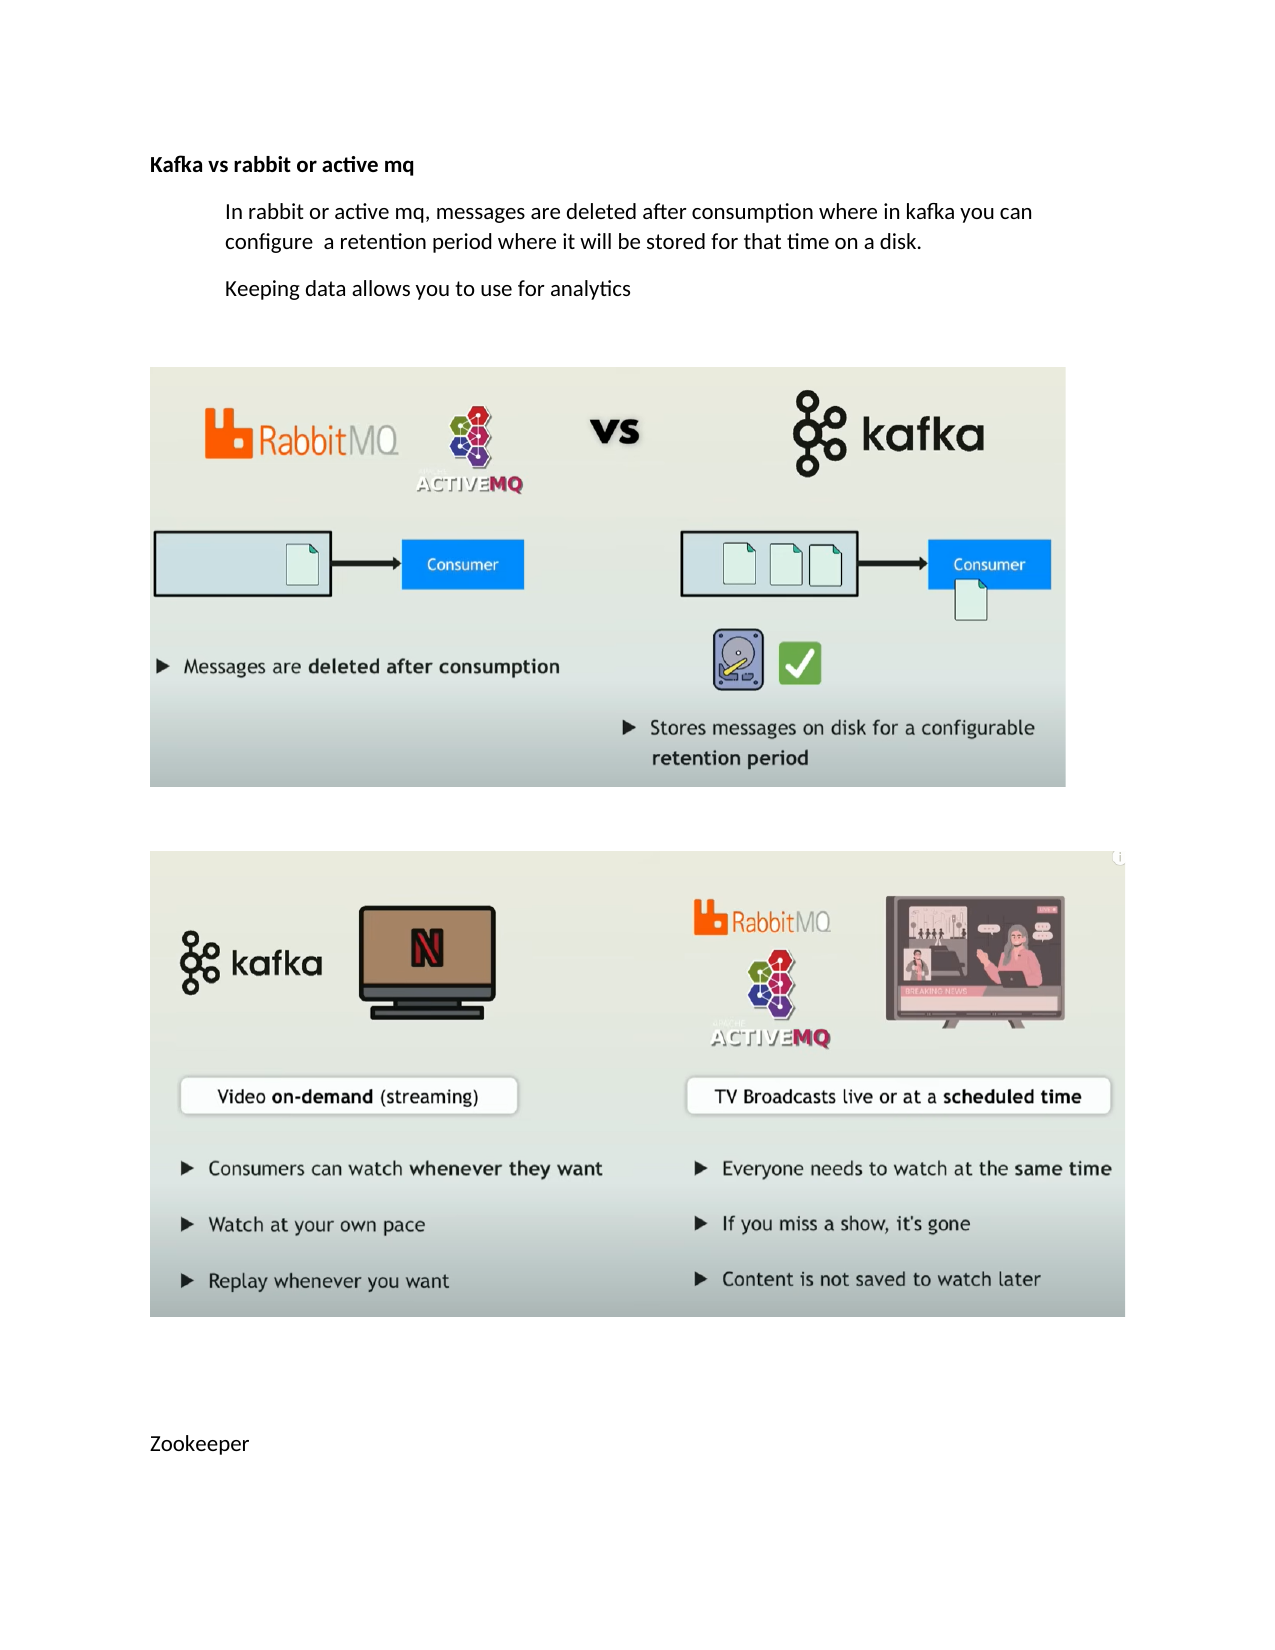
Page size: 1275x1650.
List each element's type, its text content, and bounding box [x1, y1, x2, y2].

picture [150, 367, 1066, 787]
text Keeping data allows you to use for analytics [225, 274, 1125, 302]
picture [150, 851, 1125, 1317]
text In rabbit or active mq, messages are deleted after consumption where in kafka you can configure a retention period where it will be stored for that time on a disk. [225, 197, 1125, 255]
text Zookeeper [150, 1429, 1125, 1457]
text Kafka vs rabbit or active mq [150, 150, 1125, 178]
